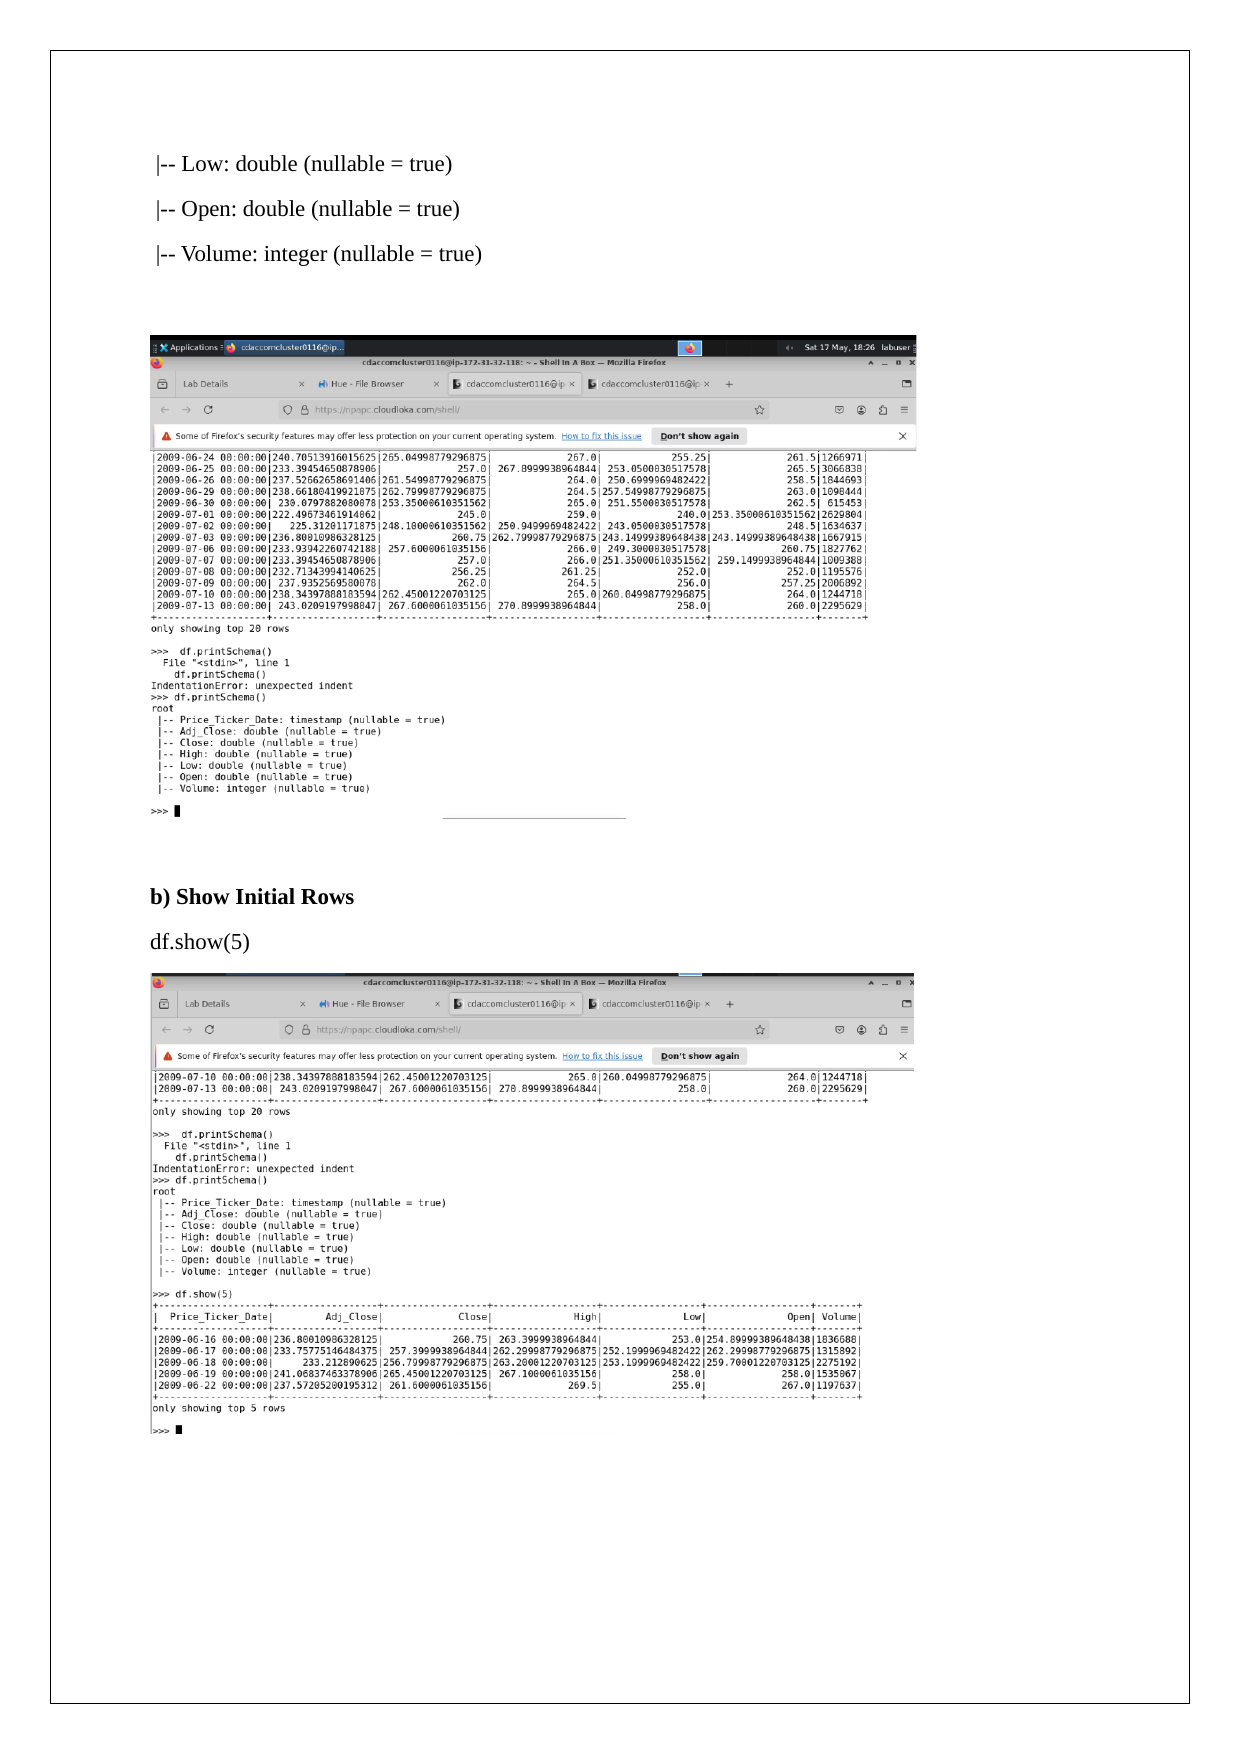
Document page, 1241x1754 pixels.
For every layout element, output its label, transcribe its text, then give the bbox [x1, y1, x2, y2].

text b) Show Initial Rows [150, 883, 1090, 909]
text |-- Volume: integer (nullable = true) [150, 240, 1090, 267]
picture [150, 335, 917, 819]
text |-- Low: double (nullable = true) [150, 150, 1090, 176]
picture [150, 973, 914, 1434]
text df.show(5) [150, 928, 1090, 954]
text |-- Open: double (nullable = true) [150, 195, 1090, 221]
